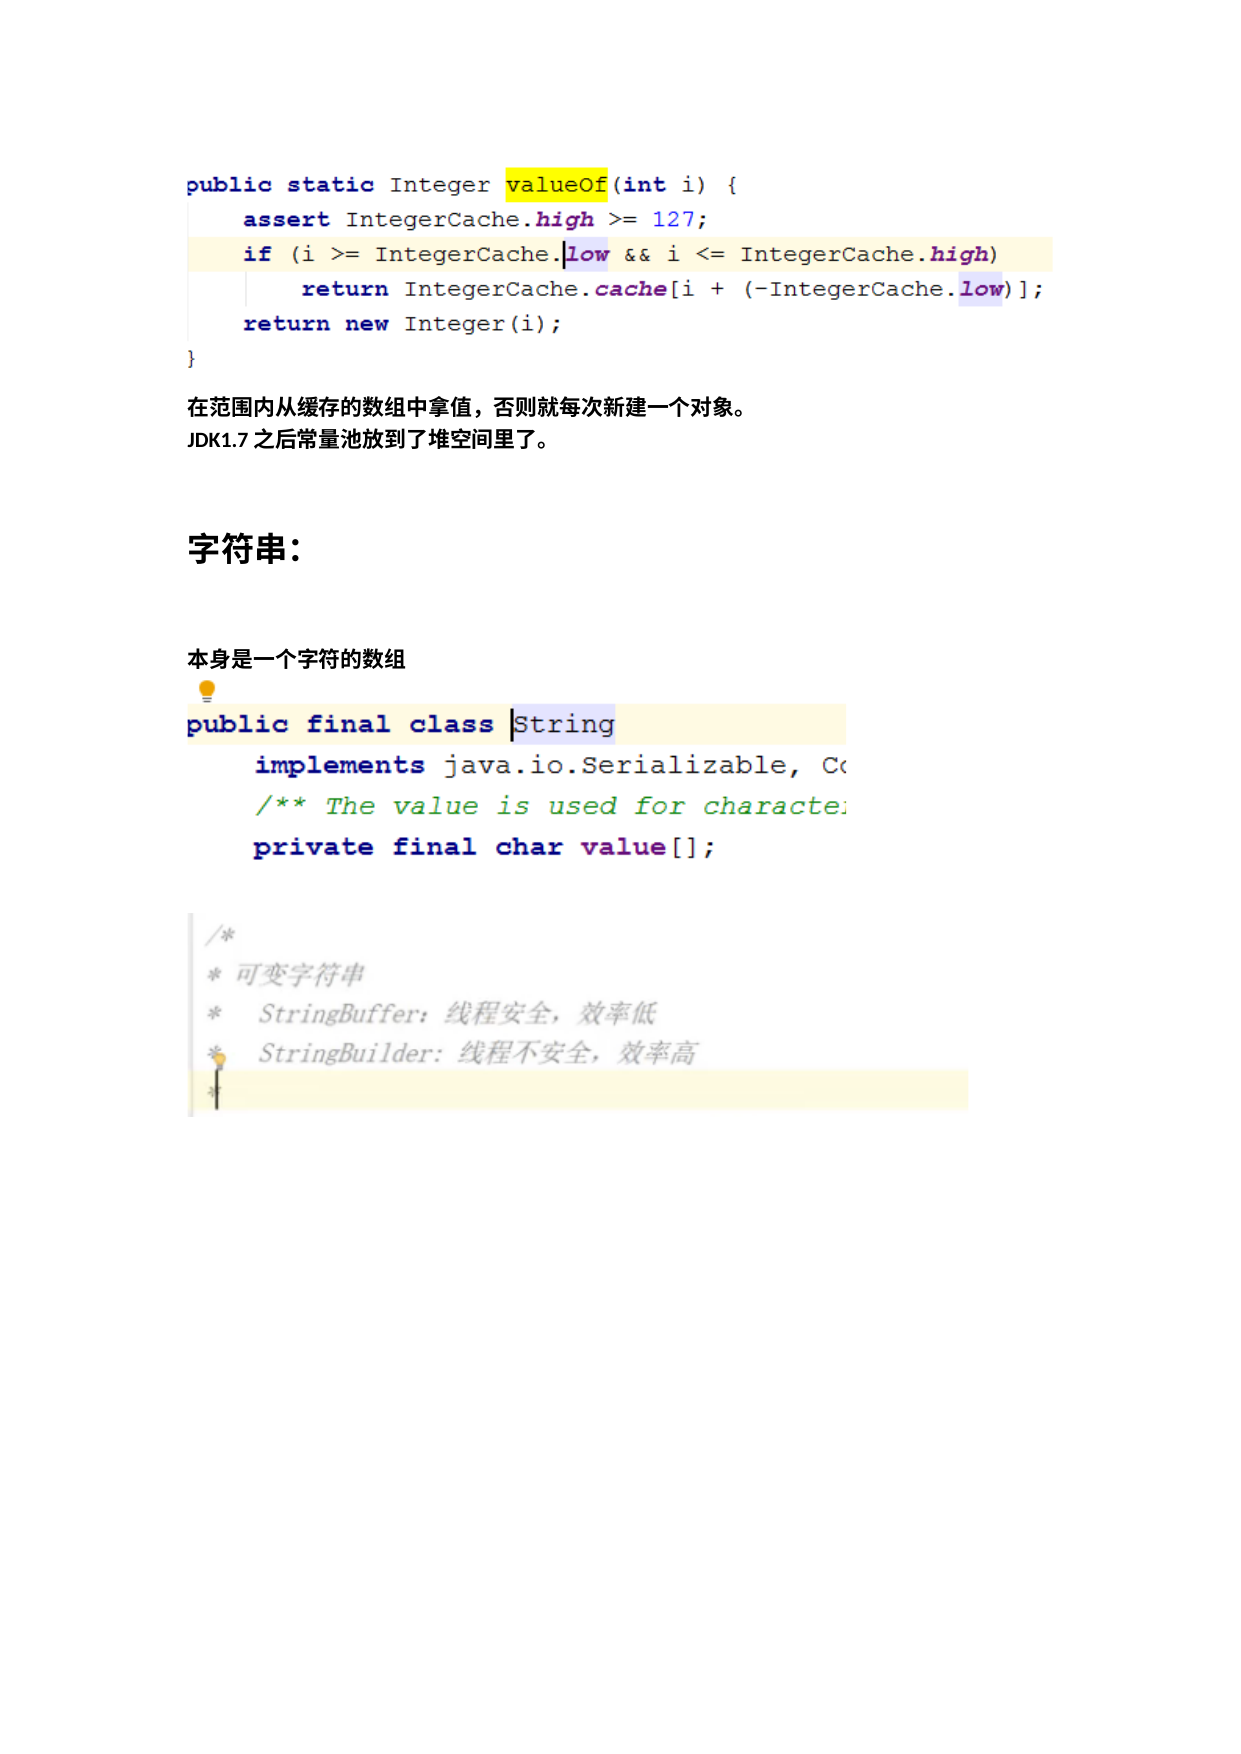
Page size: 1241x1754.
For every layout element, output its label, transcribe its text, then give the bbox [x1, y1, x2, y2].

text 在范围内从缓存的数组中拿值，否则就每次新建一个对象。 [187, 389, 1053, 422]
picture [187, 679, 847, 896]
picture [187, 913, 969, 1117]
subtitle 字符串： [187, 514, 1053, 579]
picture [187, 162, 1053, 380]
text 本身是一个字符的数组 [187, 641, 1053, 674]
text JDK1.7之后常量池放到了堆空间里了。 [187, 422, 1053, 454]
